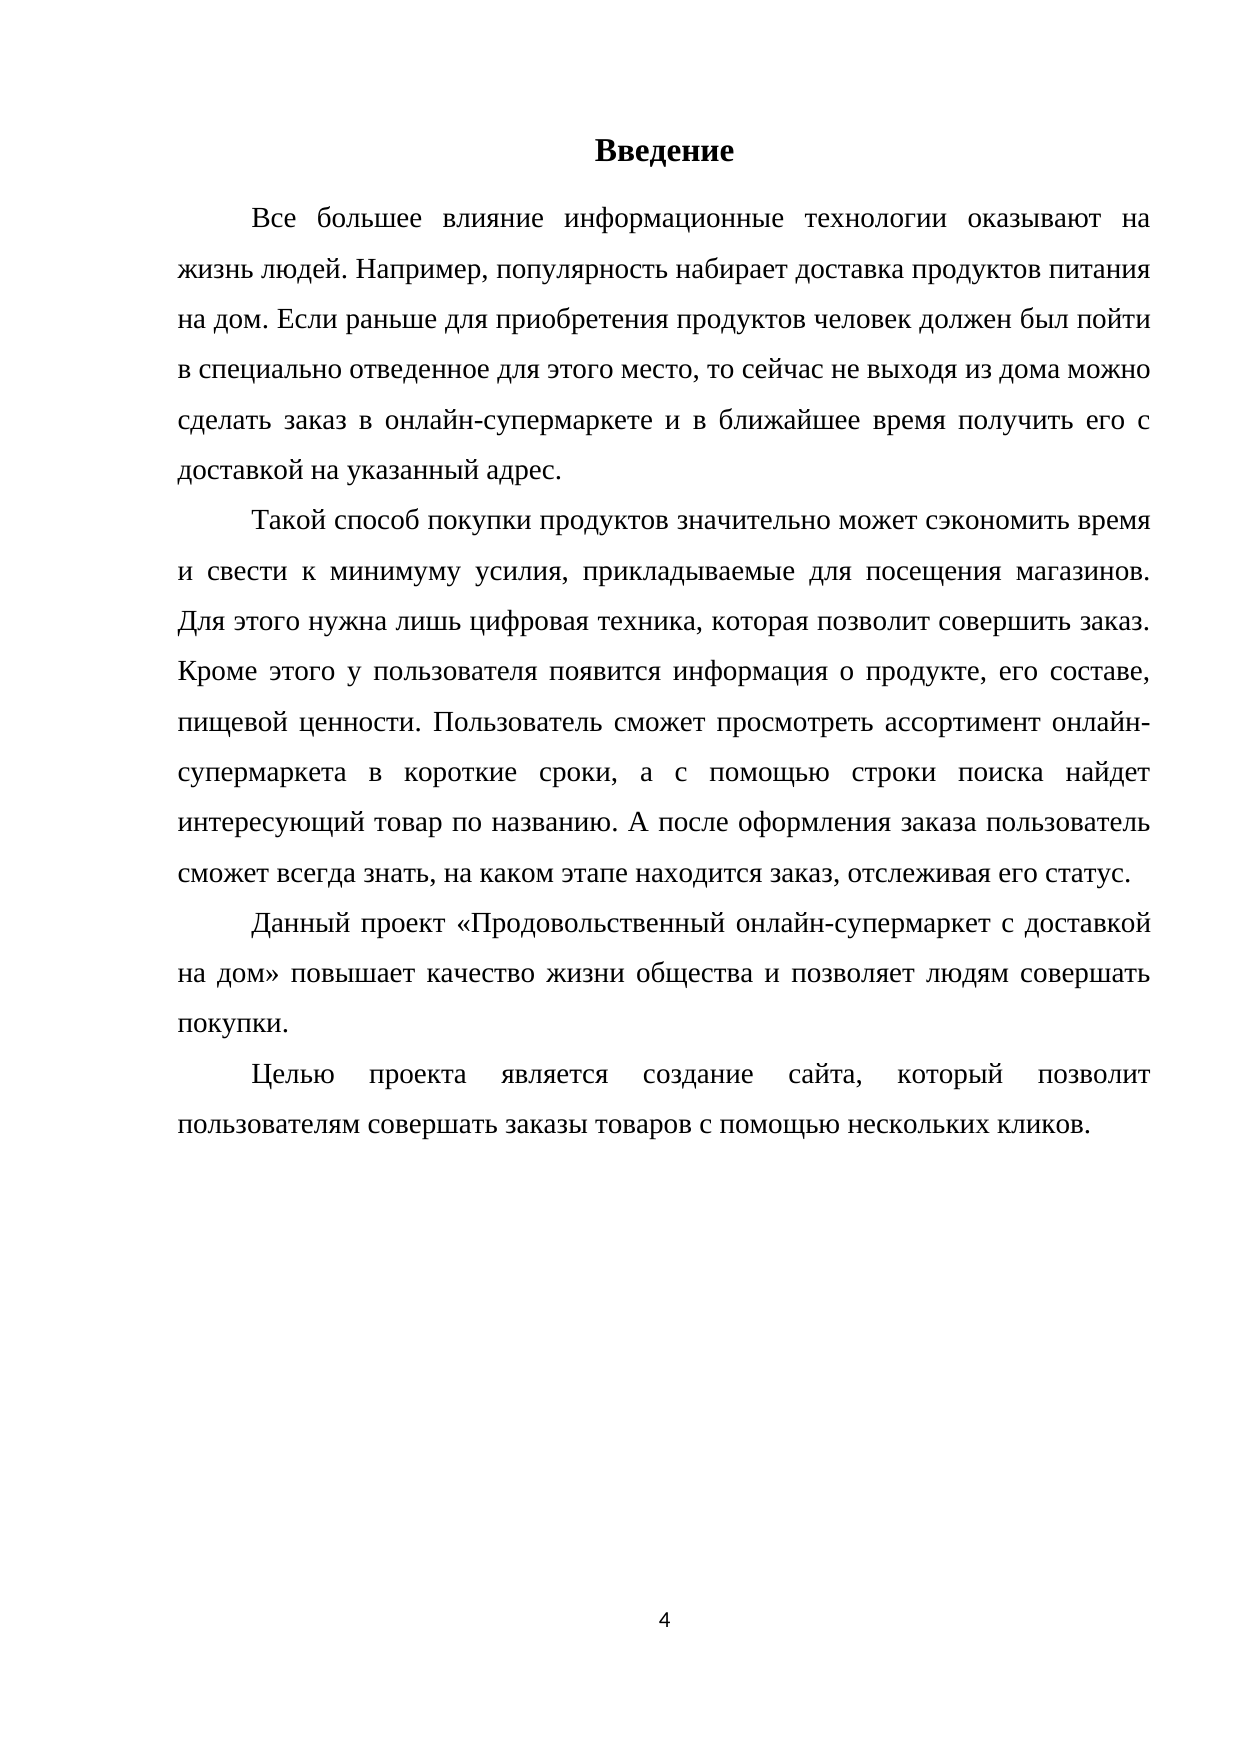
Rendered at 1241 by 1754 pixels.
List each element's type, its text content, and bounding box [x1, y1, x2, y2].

text Такой способ покупки продуктов значительно может сэкономить время и свести к минимуму усилия, прикладываемые для посещения магазинов. Для этого нужна лишь цифровая техника, которая позволит совершить заказ. Кроме этого у пользователя появится информация о продукте, его составе, пищевой ценности. Пользователь сможет просмотреть ассортимент онлайн-супермаркета в короткие сроки, а с помощью строки поиска найдет интересующий товар по названию. А после оформления заказа пользователь сможет всегда знать, на каком этапе находится заказ, отслеживая его статус. [177, 502, 1152, 888]
text Целью проекта является создание сайта, который позволит пользователям совершать заказы товаров с помощью нескольких кликов. [177, 1056, 1152, 1140]
text Введение [177, 131, 1152, 169]
text Все большее влияние информационные технологии оказывают на жизнь людей. Например, популярность набирает доставка продуктов питания на дом. Если раньше для приобретения продуктов человек должен был пойти в специально отведенное для этого место, то сейчас не выходя из дома можно сделать заказ в онлайн-супермаркете и в ближайшее время получить его с доставкой на указанный адрес. [177, 201, 1152, 486]
text Данный проект «Продовольственный онлайн-супермаркет с доставкой на дом» повышает качество жизни общества и позволяет людям совершать покупки. [177, 905, 1152, 1039]
